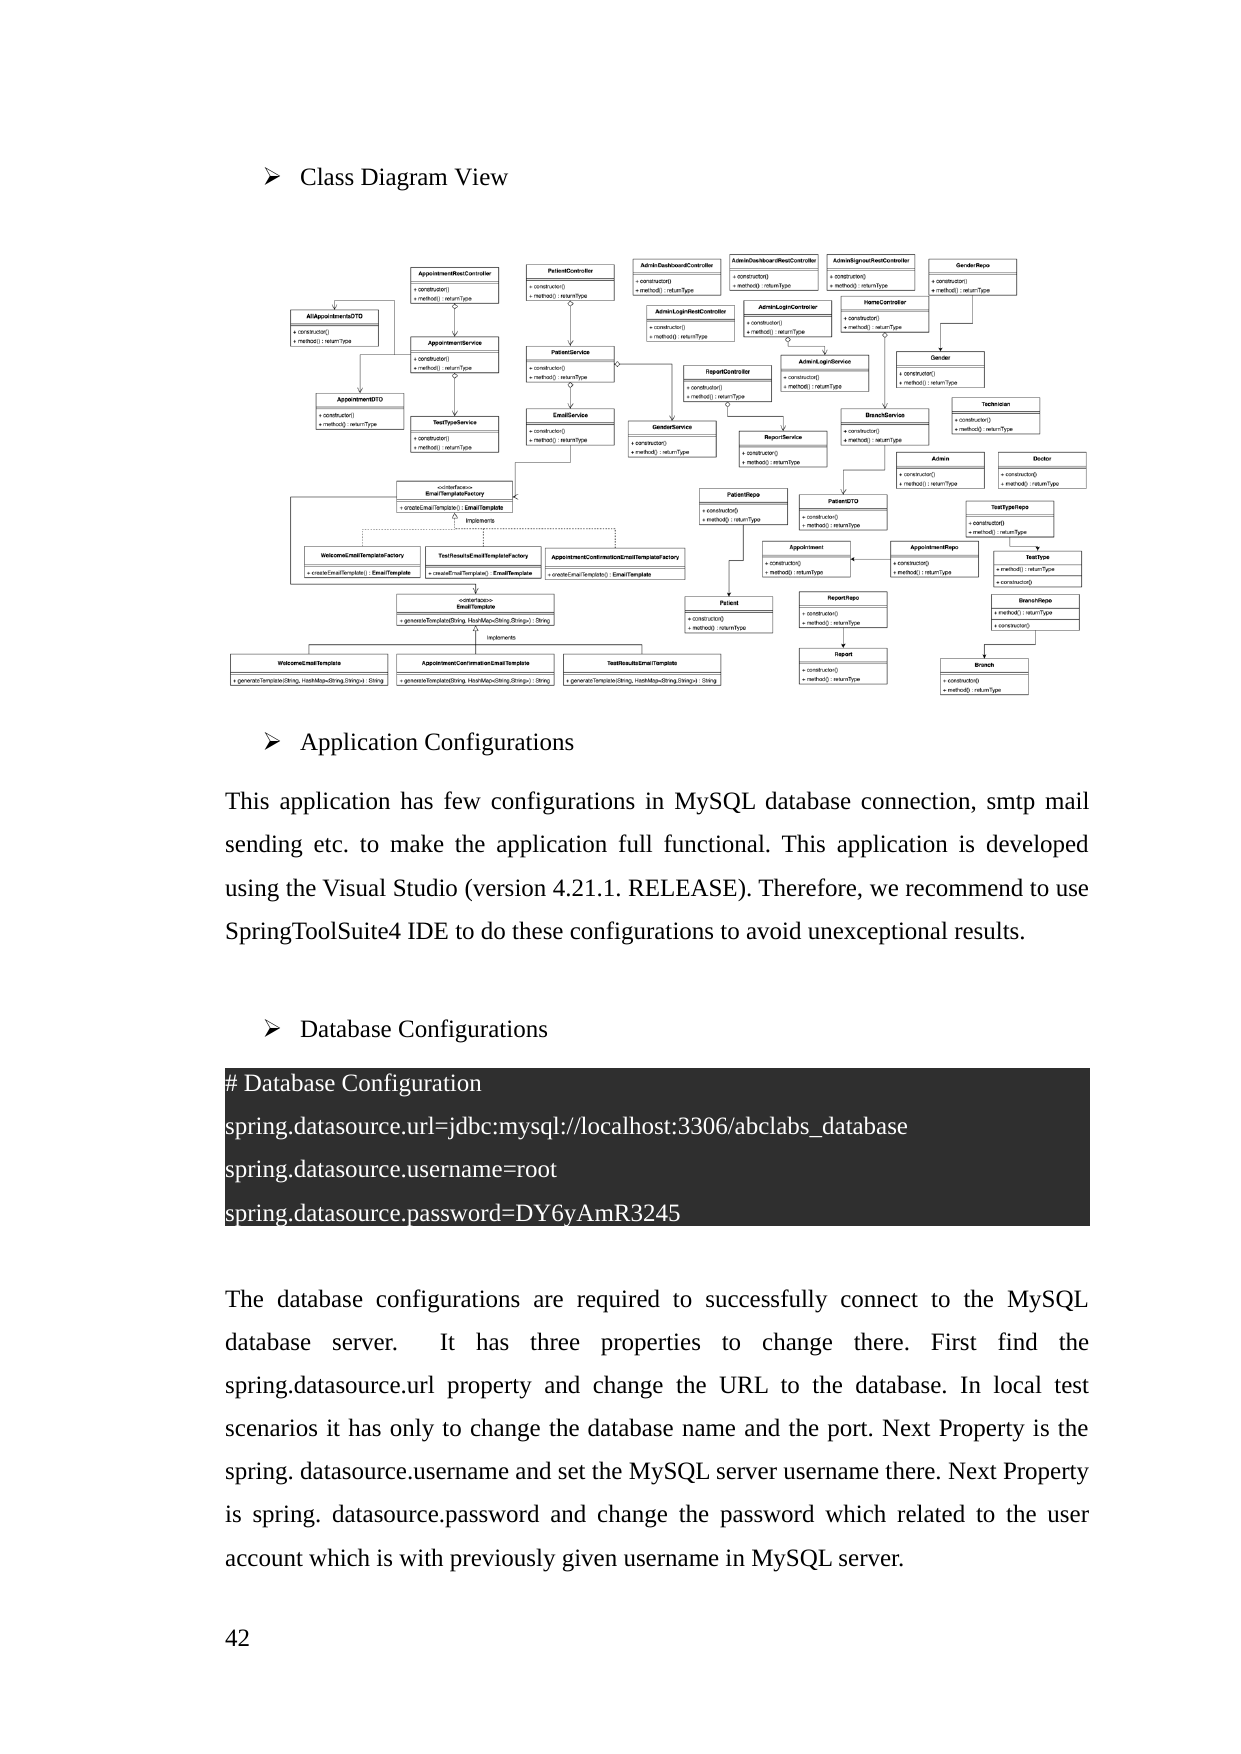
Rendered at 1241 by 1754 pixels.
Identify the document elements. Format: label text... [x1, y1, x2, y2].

picture [225, 249, 1091, 700]
text spring.datasource.password=DY6yAmR3245 [225, 1198, 1090, 1226]
list Database Configurations [262, 1014, 1090, 1043]
text This application has few configurations in MySQL database connection, smtp mail sending etc. to make the application full functional. This application is developed using the Visual Studio (version 4.21.1. RELEASE). Therefore, we recommend to use SpringToolSuite4 IDE to do these configurations to avoid unexceptional results. [225, 786, 1090, 944]
text spring.datasource.url=jdbc:mysql://localhost:3306/abclabs_database [225, 1111, 1090, 1140]
list Class Diagram View [262, 162, 1090, 191]
list Application Configurations [262, 727, 1090, 755]
text # Database Configuration [225, 1068, 1090, 1097]
text The database configurations are required to successfully connect to the MySQL database server. It has three properties to change there. First find the spring.datasource.url property and change the URL to the database. In local test scenarios it has only to change the database name and the port. Next Property is the spring. datasource.username and set the MySQL server username there. Next Property is spring. datasource.password and change the password which related to the user account which is with previously given username in MySQL server. [225, 1284, 1090, 1571]
text spring.datasource.username=root [225, 1154, 1090, 1183]
